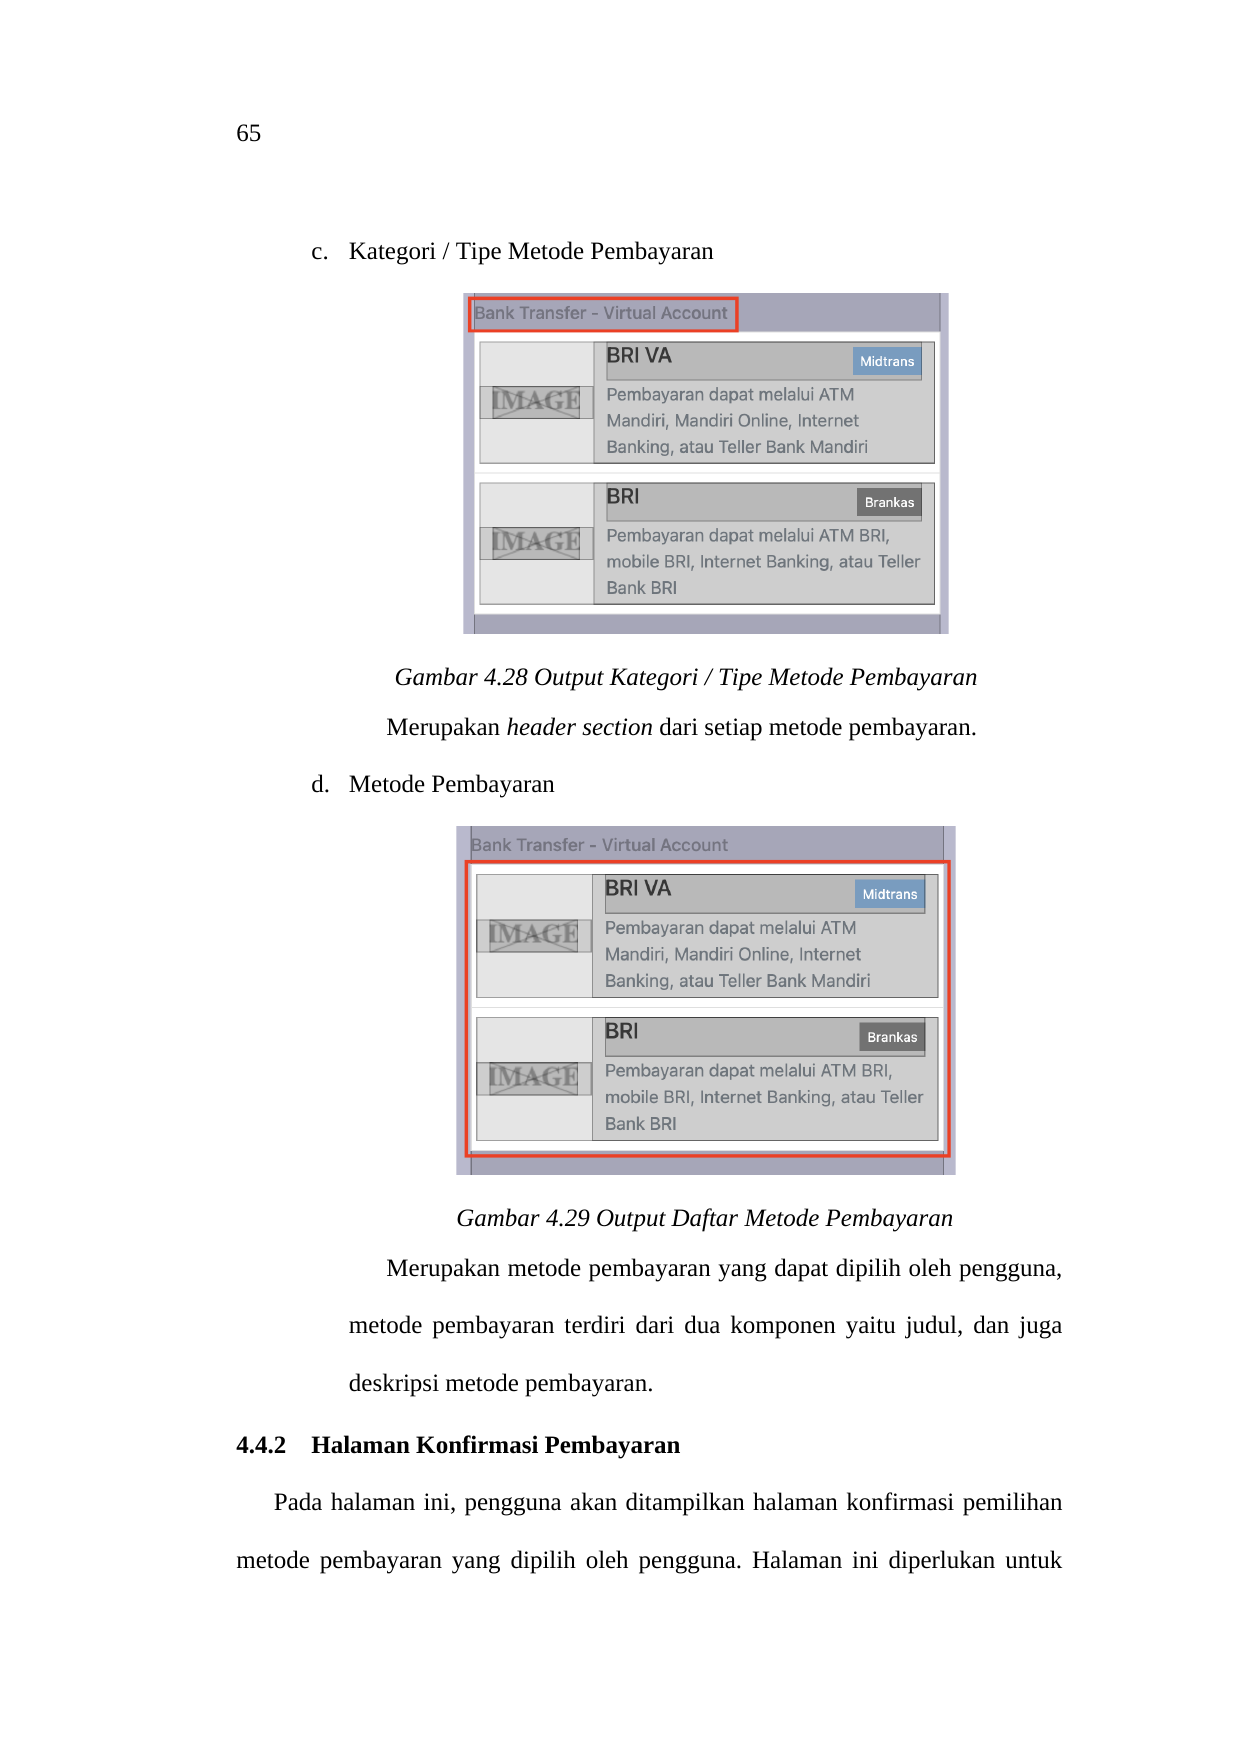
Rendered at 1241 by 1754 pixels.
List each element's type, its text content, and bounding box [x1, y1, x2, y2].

list Kategori / Tipe Metode Pembayaran [311, 236, 1063, 265]
picture [456, 826, 956, 1175]
text Merupakan header section dari setiap metode pembayaran. [349, 712, 1063, 740]
list Metode Pembayaran [311, 769, 1063, 798]
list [236, 1487, 1063, 1573]
picture [463, 293, 949, 634]
subtitle Halaman Konfirmasi Pembayaran [236, 1430, 1063, 1458]
list Merupakan metode pembayaran yang dapat dipilih oleh pengguna, metode pembayaran terdiri dari dua komponen yaitu judul, dan juga deskripsi metode pembayaran. [349, 1253, 1063, 1397]
